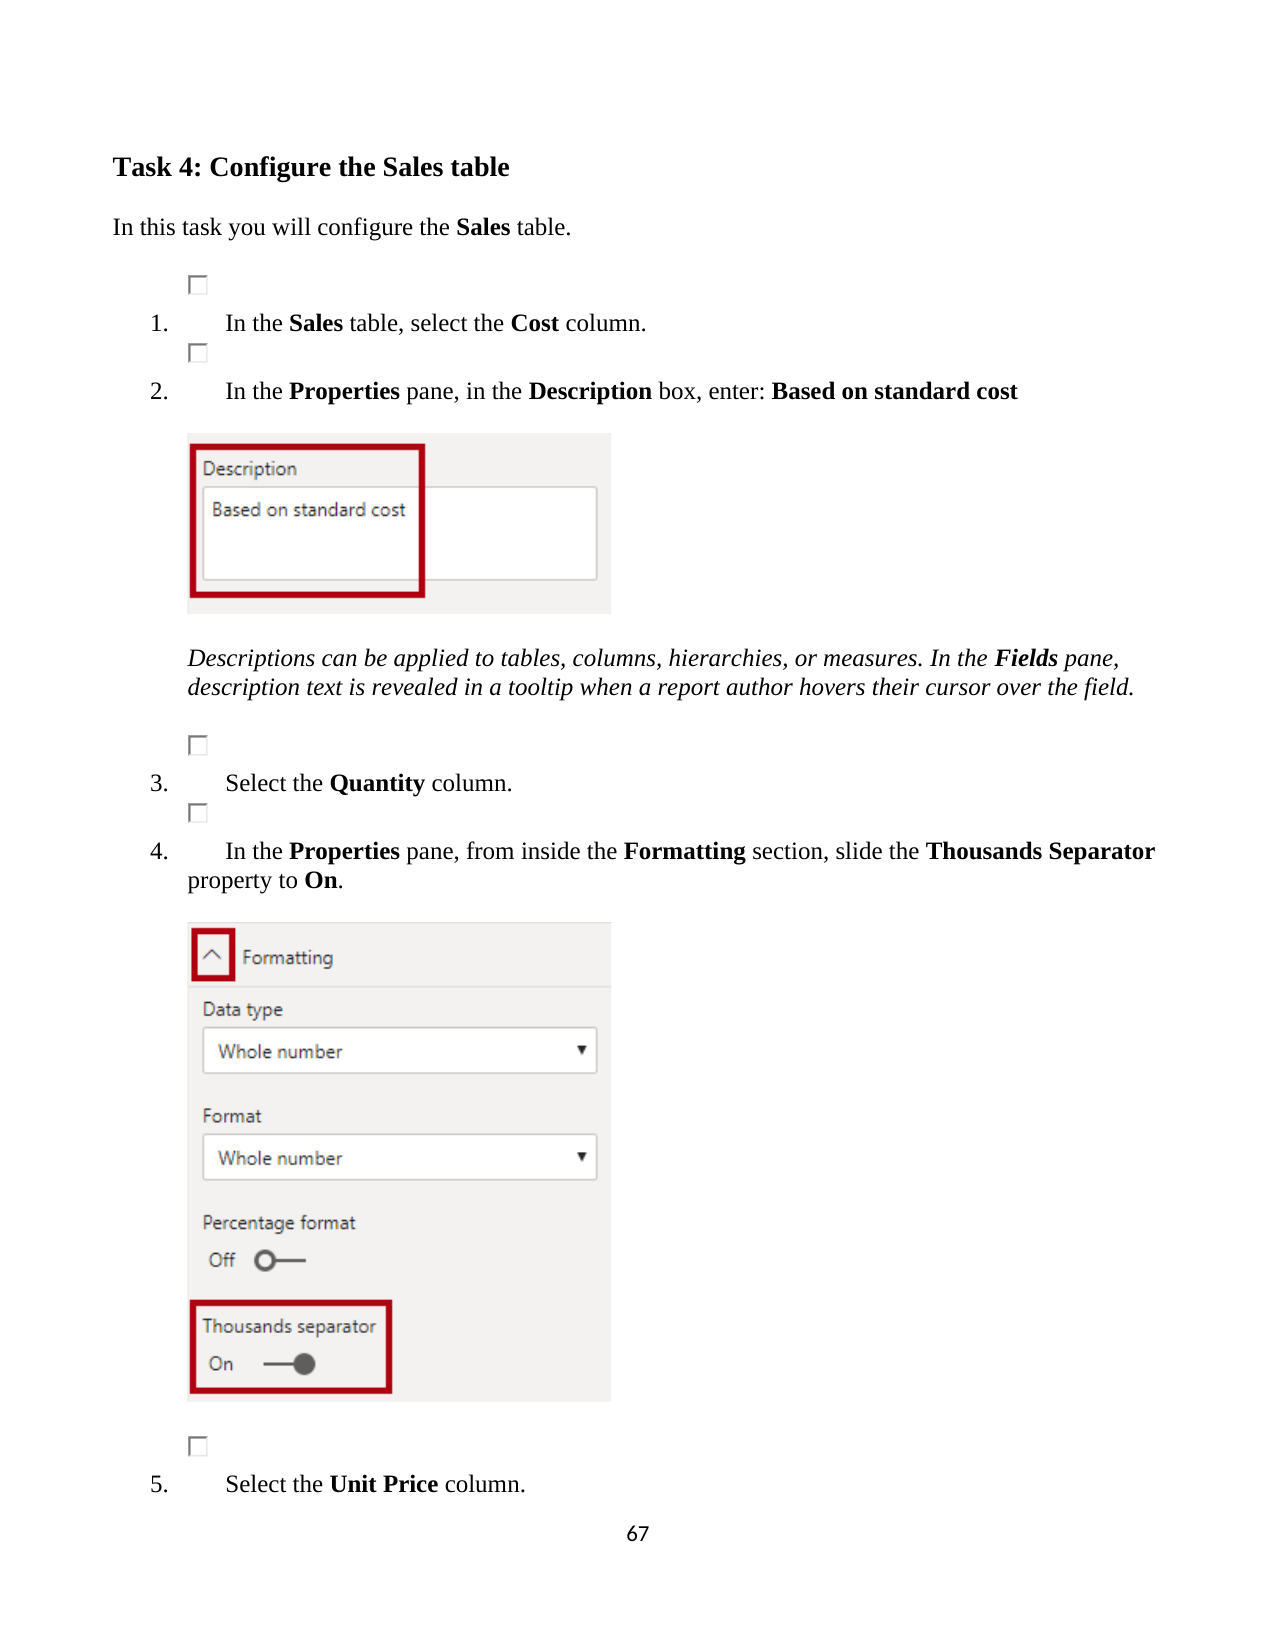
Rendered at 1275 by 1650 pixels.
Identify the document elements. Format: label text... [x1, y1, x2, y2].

list In the Properties pane, in the Description box, enter: Based on standard cost [150, 337, 1162, 405]
text Descriptions can be applied to tables, columns, hierarchies, or measures. In the Fields pane, description text is revealed in a tooltip when a report author hovers their cursor over the field. [187, 643, 1162, 701]
list Select the Unit Price column. [150, 1431, 1162, 1498]
picture [187, 433, 612, 614]
text In this task you will configure the Sales table. [112, 212, 1162, 240]
text Task 4: Configure the Sales table [112, 150, 1162, 182]
list Select the Quantity column. [150, 730, 1162, 797]
list In the Sales table, select the Cost column. [150, 269, 1162, 337]
list In the Properties pane, from inside the Formatting section, slide the Thousands Separator property to On. [150, 797, 1162, 894]
picture [187, 922, 612, 1402]
